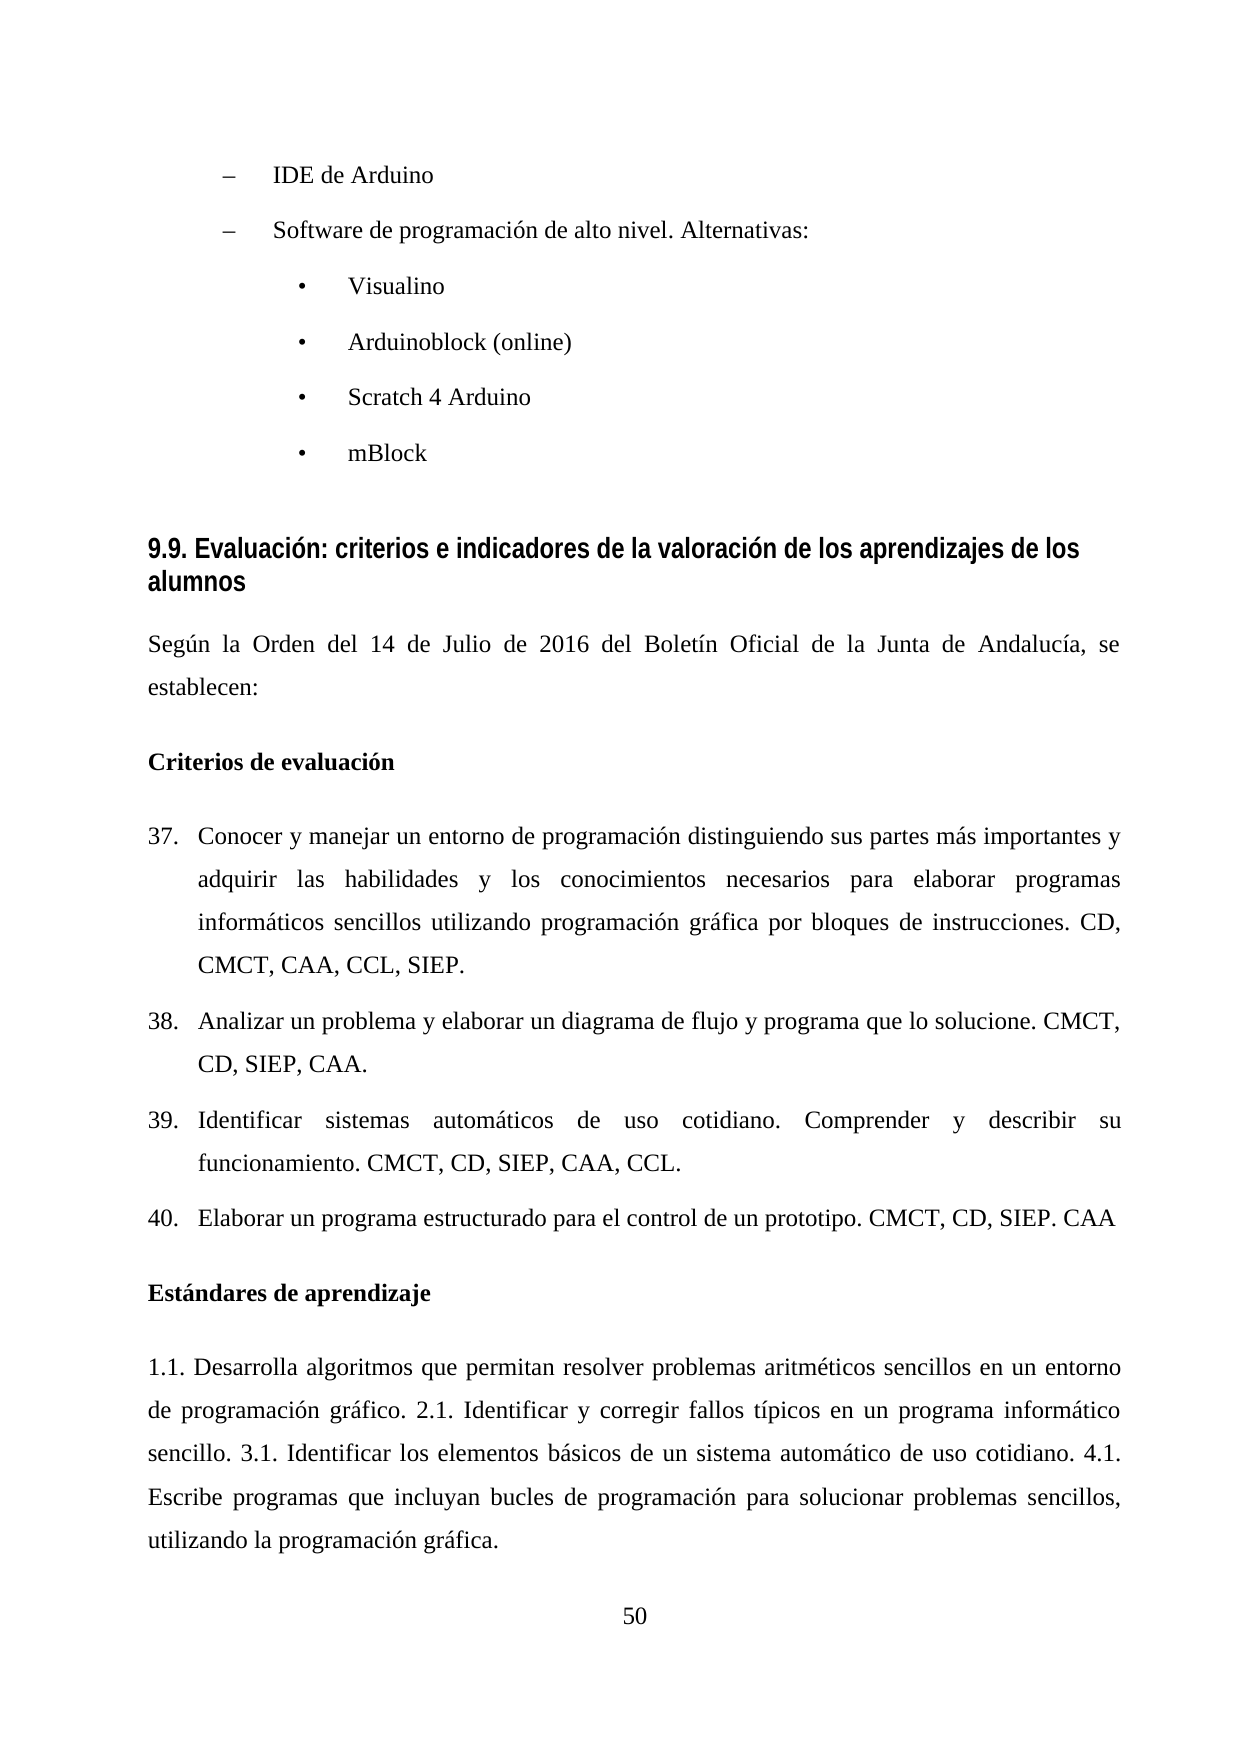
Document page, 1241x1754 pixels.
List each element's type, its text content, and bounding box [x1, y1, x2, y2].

text Según la Orden del 14 de Julio de 2016 del Boletín Oficial de la Junta de Andalucía, se establecen: [148, 629, 1122, 701]
text 1.1. Desarrolla algoritmos que permitan resolver problemas aritméticos sencillos en un entorno de programación gráfico. 2.1. Identificar y corregir fallos típicos en un programa informático sencillo. 3.1. Identificar los elementos básicos de un sistema automático de uso cotidiano. 4.1. Escribe programas que incluyan bucles de programación para solucionar problemas sencillos, utilizando la programación gráfica. [148, 1352, 1122, 1553]
list Software de programación de alto nivel. Alternativas: [223, 215, 1122, 244]
text Criterios de evaluación [148, 747, 1122, 775]
list IDE de Arduino [223, 160, 1122, 188]
subtitle Evaluación: criterios e indicadores de la valoración de los aprendizajes de los alumnos [148, 531, 1123, 598]
list Scratch 4 Arduino [298, 382, 1122, 411]
list Conocer y manejar un entorno de programación distinguiendo sus partes más importantes y adquirir las habilidades y los conocimientos necesarios para elaborar programas informáticos sencillos utilizando programación gráfica por bloques de instrucciones. CD, CMCT, CAA, CCL, SIEP. [148, 821, 1122, 979]
text Estándares de aprendizaje [148, 1278, 1122, 1307]
list Elaborar un programa estructurado para el control de un prototipo. CMCT, CD, SIEP. CAA [148, 1203, 1122, 1232]
list Analizar un problema y elaborar un diagrama de flujo y programa que lo solucione. CMCT, CD, SIEP, CAA. [148, 1006, 1122, 1078]
list mBlock [298, 438, 1122, 467]
list Identificar sistemas automáticos de uso cotidiano. Comprender y describir su funcionamiento. CMCT, CD, SIEP, CAA, CCL. [148, 1105, 1122, 1177]
list Visualino [298, 271, 1122, 300]
list Arduinoblock (online) [298, 327, 1122, 355]
